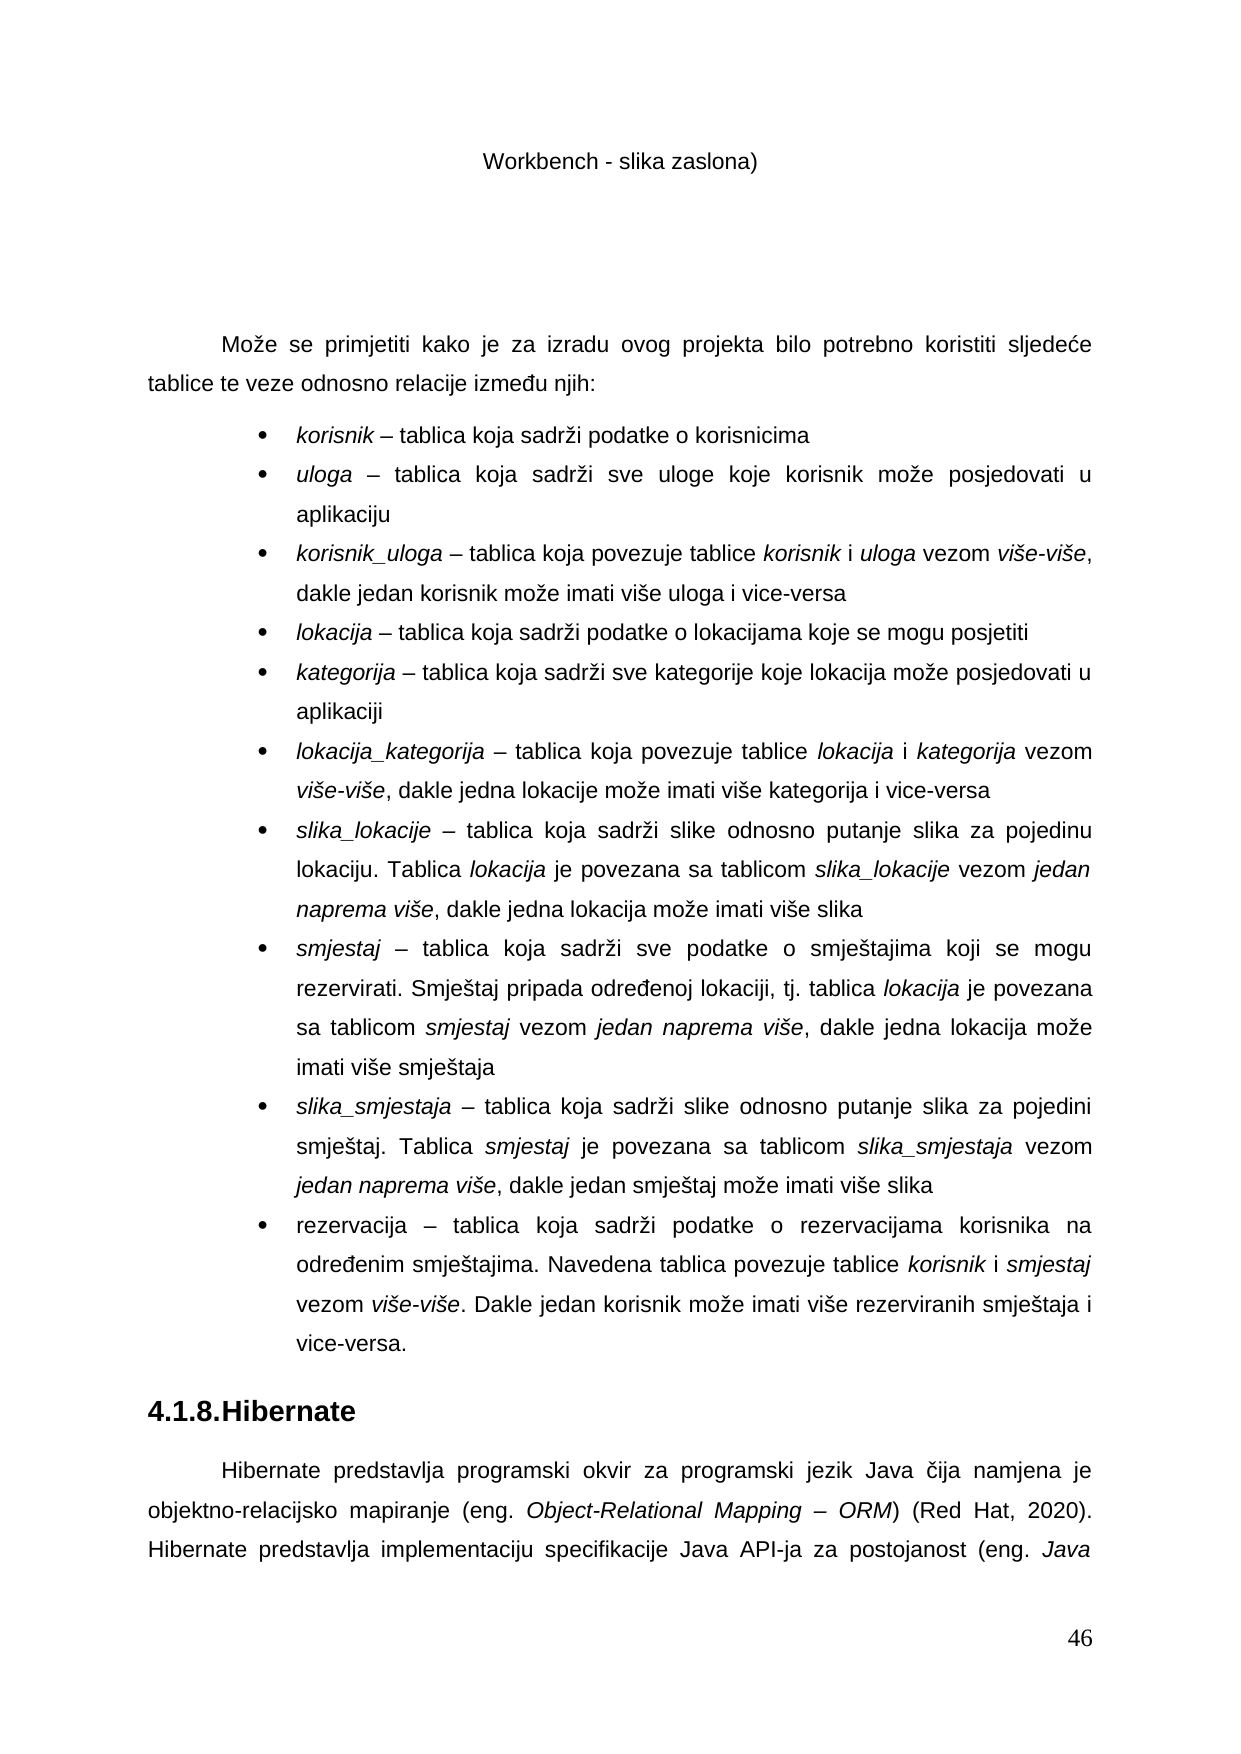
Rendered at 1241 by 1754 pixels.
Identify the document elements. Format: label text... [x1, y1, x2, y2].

list slika_lokacije – tablica koja sadrži slike odnosno putanje slika za pojedinu lokaciju. Tablica lokacija je povezana sa tablicom slika_lokacije vezom jedan naprema više, dakle jedna lokacija može imati više slika [259, 817, 1093, 922]
list korisnik_uloga – tablica koja povezuje tablice korisnik i uloga vezom više-više, dakle jedan korisnik može imati više uloga i vice-versa [259, 540, 1093, 606]
text Hibernate [148, 1394, 1093, 1428]
list smjestaj – tablica koja sadrži sve podatke o smještajima koji se mogu rezervirati. Smještaj pripada određenoj lokaciji, tj. tablica lokacija je povezana sa tablicom smjestaj vezom jedan naprema više, dakle jedna lokacija može imati više smještaja [259, 935, 1093, 1080]
text Može se primjetiti kako je za izradu ovog projekta bilo potrebno koristiti sljedeće tablice te veze odnosno relacije između njih: [148, 331, 1093, 396]
list korisnik – tablica koja sadrži podatke o korisnicima [259, 422, 1093, 448]
list lokacija_kategorija – tablica koja povezuje tablice lokacija i kategorija vezom više-više, dakle jedna lokacije može imati više kategorija i vice-versa [259, 738, 1093, 804]
list uloga – tablica koja sadrži sve uloge koje korisnik može posjedovati u aplikaciju [259, 461, 1093, 527]
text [148, 1457, 1093, 1563]
list kategorija – tablica koja sadrži sve kategorije koje lokacija može posjedovati u aplikaciji [259, 659, 1093, 725]
list lokacija – tablica koja sadrži podatke o lokacijama koje se mogu posjetiti [259, 619, 1093, 646]
list rezervacija – tablica koja sadrži podatke o rezervacijama korisnika na određenim smještajima. Navedena tablica povezuje tablice korisnik i smjestaj vezom više-više. Dakle jedan korisnik može imati više rezerviranih smještaja i vice-versa. [259, 1212, 1093, 1356]
text Workbench - slika zaslona) [148, 148, 1093, 174]
list slika_smjestaja – tablica koja sadrži slike odnosno putanje slika za pojedini smještaj. Tablica smjestaj je povezana sa tablicom slika_smjestaja vezom jedan naprema više, dakle jedan smještaj može imati više slika [259, 1093, 1093, 1198]
